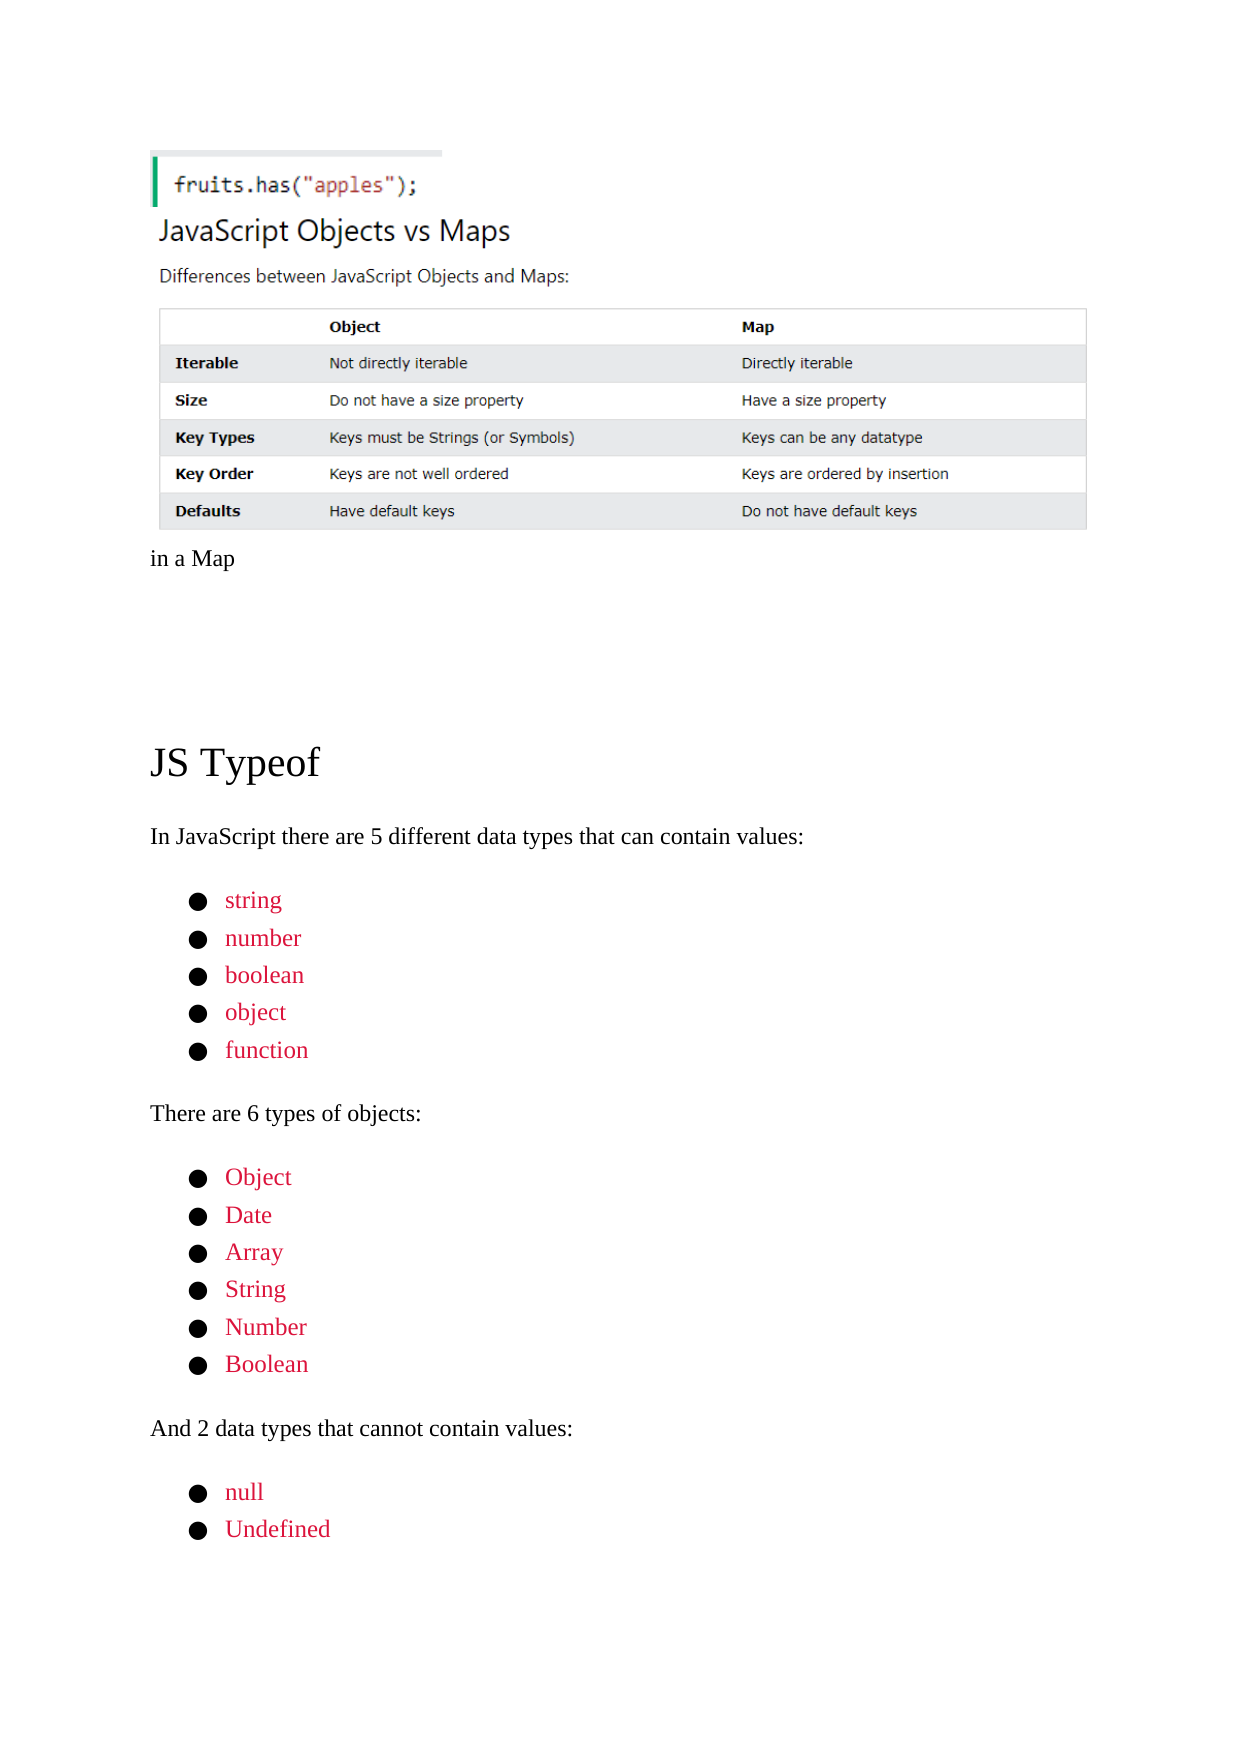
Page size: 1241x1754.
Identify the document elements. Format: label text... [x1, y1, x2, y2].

text And 2 data types that cannot contain values: [150, 1413, 1090, 1441]
list Undefined [187, 1512, 1090, 1544]
list Date [187, 1197, 1090, 1230]
text There are 6 types of objects: [150, 1099, 1090, 1127]
subtitle JS Typeof [150, 738, 1090, 786]
list Object [187, 1160, 1090, 1193]
text in a Map [150, 536, 1090, 572]
list Number [187, 1309, 1090, 1342]
list Boolean [187, 1347, 1090, 1379]
list function [187, 1033, 1090, 1065]
list number [187, 920, 1090, 953]
list boolean [187, 958, 1090, 990]
list null [187, 1474, 1090, 1507]
list string [187, 883, 1090, 916]
picture [150, 150, 443, 207]
list String [187, 1272, 1090, 1305]
list object [187, 995, 1090, 1028]
picture [150, 210, 1091, 536]
text In JavaScript there are 5 different data types that can contain values: [150, 822, 1090, 850]
list Array [187, 1235, 1090, 1267]
